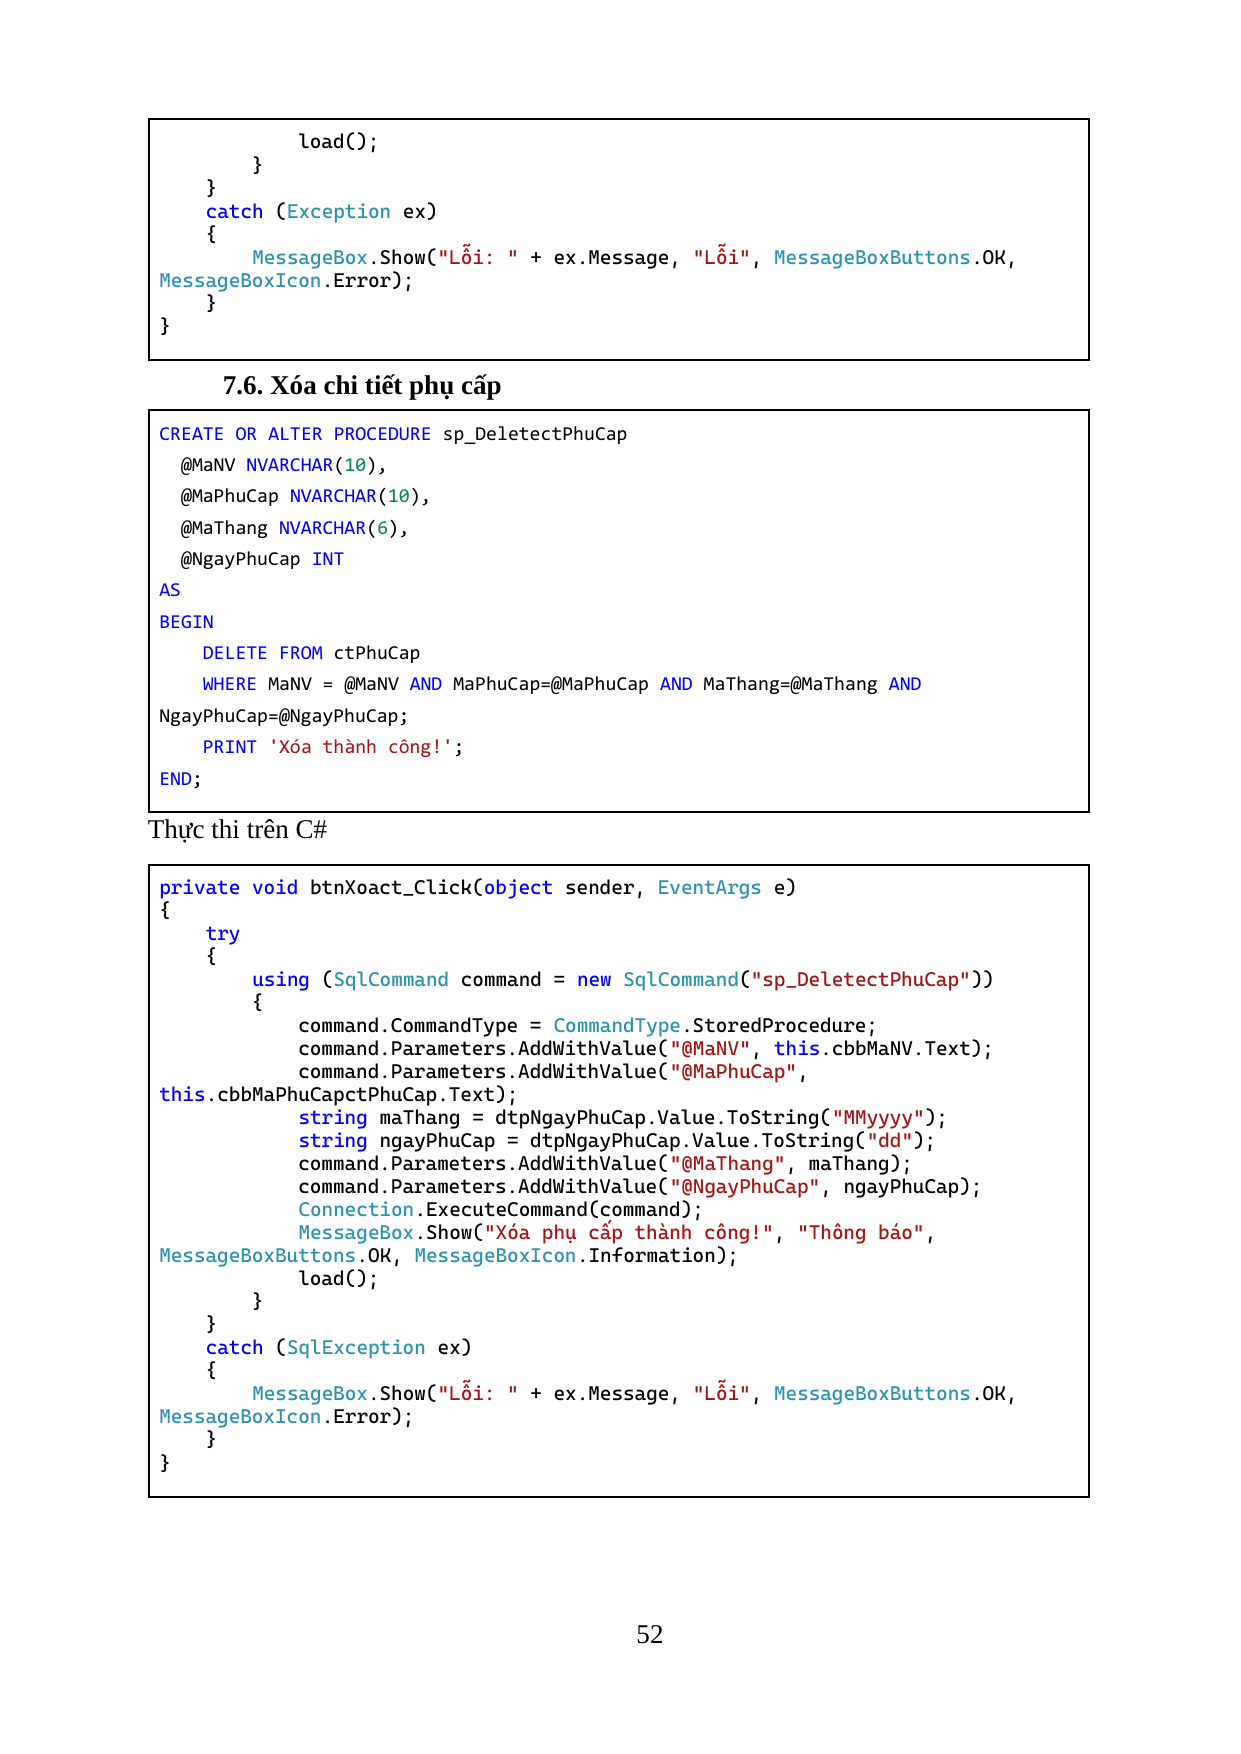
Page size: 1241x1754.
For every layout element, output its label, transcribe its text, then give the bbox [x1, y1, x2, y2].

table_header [150, 120, 1088, 359]
table_header private void btnXoact_Click(object sender, EventArgs e) { try { using (SqlCommand command = new SqlCommand("sp_DeletectPhuCap")) { command.CommandType = CommandType.StoredProcedure; command.Parameters.AddWithValue("@MaNV", this.cbbMaNV.Text); command.Parameters.AddWithValue("@MaPhuCap", this.cbbMaPhuCapctPhuCap.Text); string maThang = dtpNgayPhuCap.Value.ToString("MMyyyy"); string ngayPhuCap = dtpNgayPhuCap.Value.ToString("dd"); command.Parameters.AddWithValue("@MaThang", maThang); command.Parameters.AddWithValue("@NgayPhuCap", ngayPhuCap); Connection.ExecuteCommand(command); MessageBox.Show("Xóa phụ cấp thành công!", "Thông báo", MessageBoxButtons.OK, MessageBoxIcon.Information); load(); } } catch (SqlException ex) { MessageBox.Show("Lỗi: " + ex.Message, "Lỗi", MessageBoxButtons.OK, MessageBoxIcon.Error); } } [150, 866, 1088, 1496]
subtitle 7.6. Xóa chi tiết phụ cấp [223, 369, 1152, 401]
text Thực thi trên C# [148, 813, 1152, 844]
table_header CREATE OR ALTER PROCEDURE sp_DeletectPhuCap @MaNV NVARCHAR(10), @MaPhuCap NVARCHAR(10), @MaThang NVARCHAR(6), @NgayPhuCap INT AS BEGIN DELETE FROM ctPhuCap WHERE MaNV = @MaNV AND MaPhuCap=@MaPhuCap AND MaThang=@MaThang AND NgayPhuCap=@NgayPhuCap; PRINT 'Xóa thành công!'; END; [150, 411, 1088, 811]
